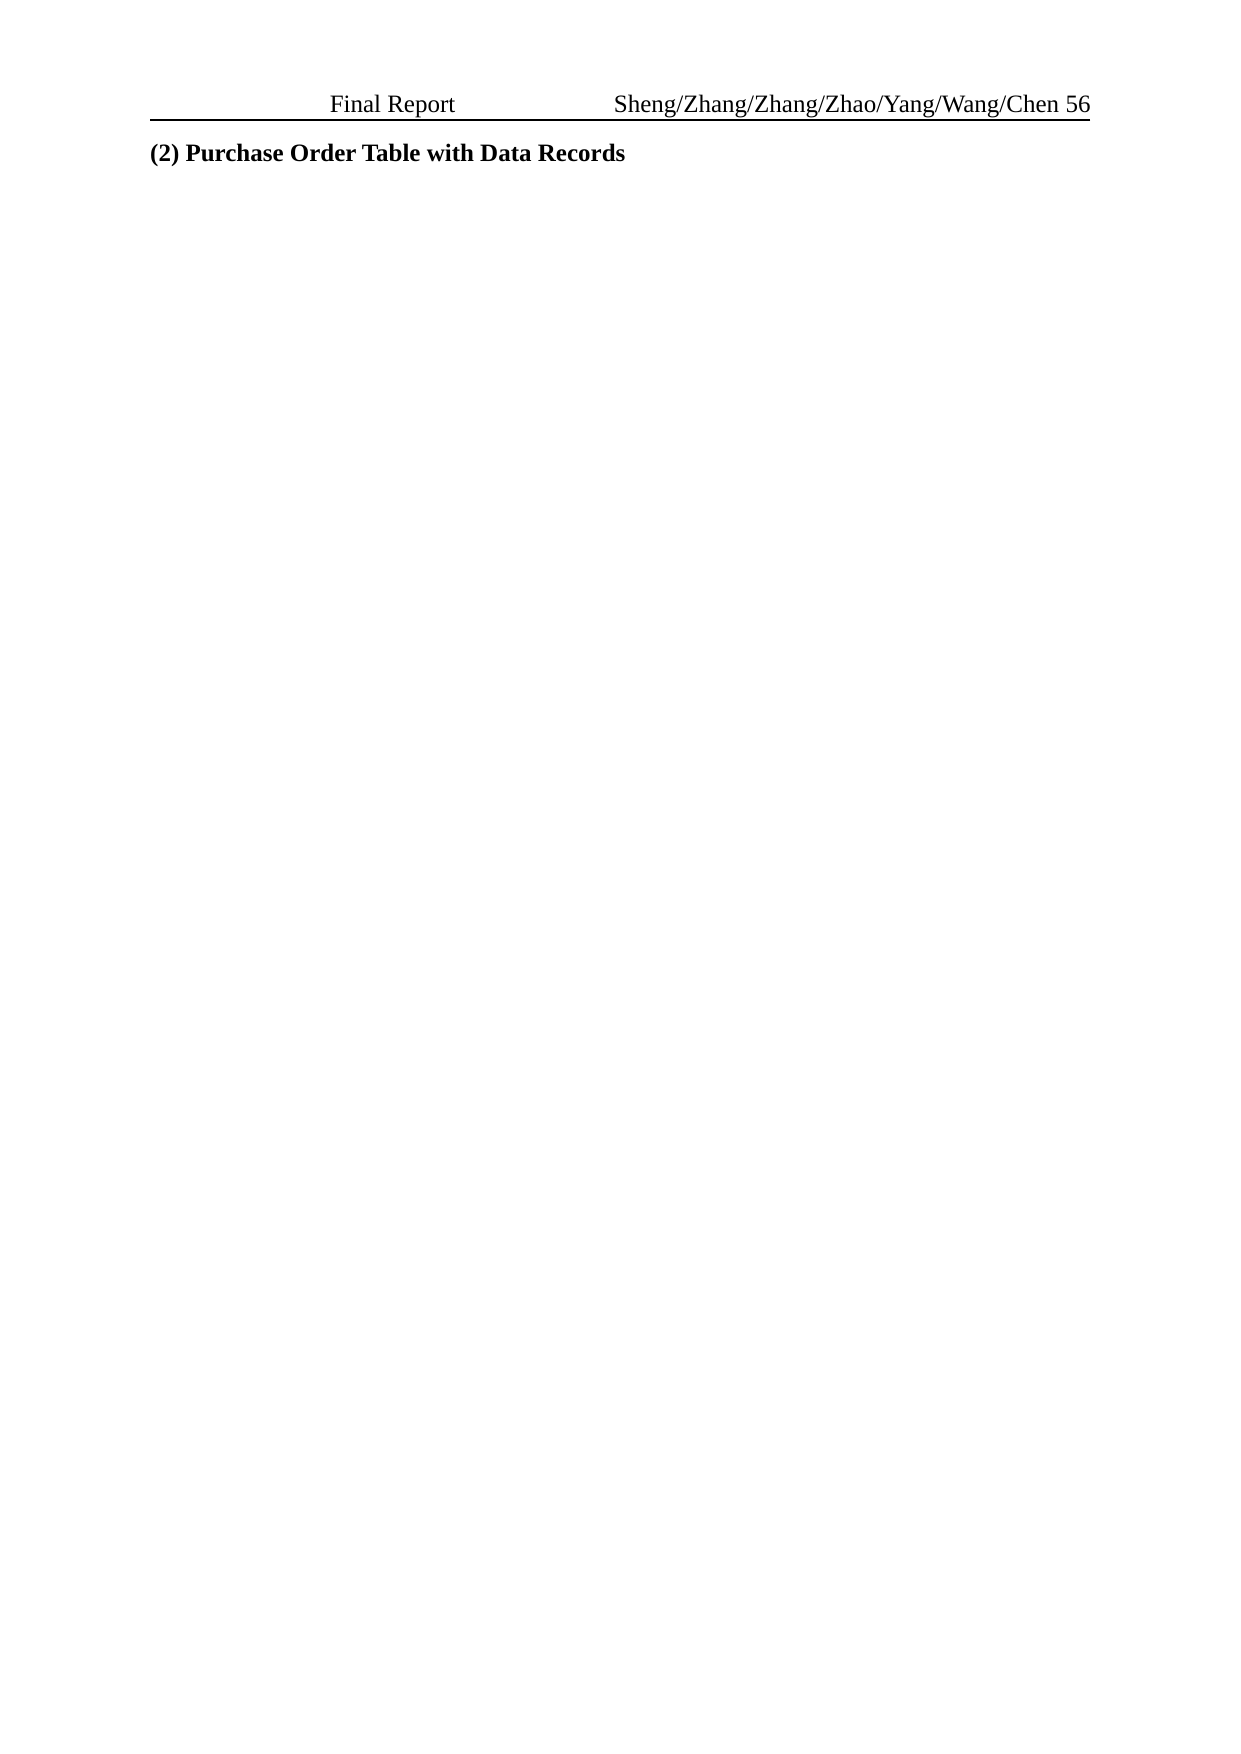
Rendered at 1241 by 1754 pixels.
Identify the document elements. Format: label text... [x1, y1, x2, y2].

text (2) Purchase Order Table with Data Records [150, 136, 1090, 169]
